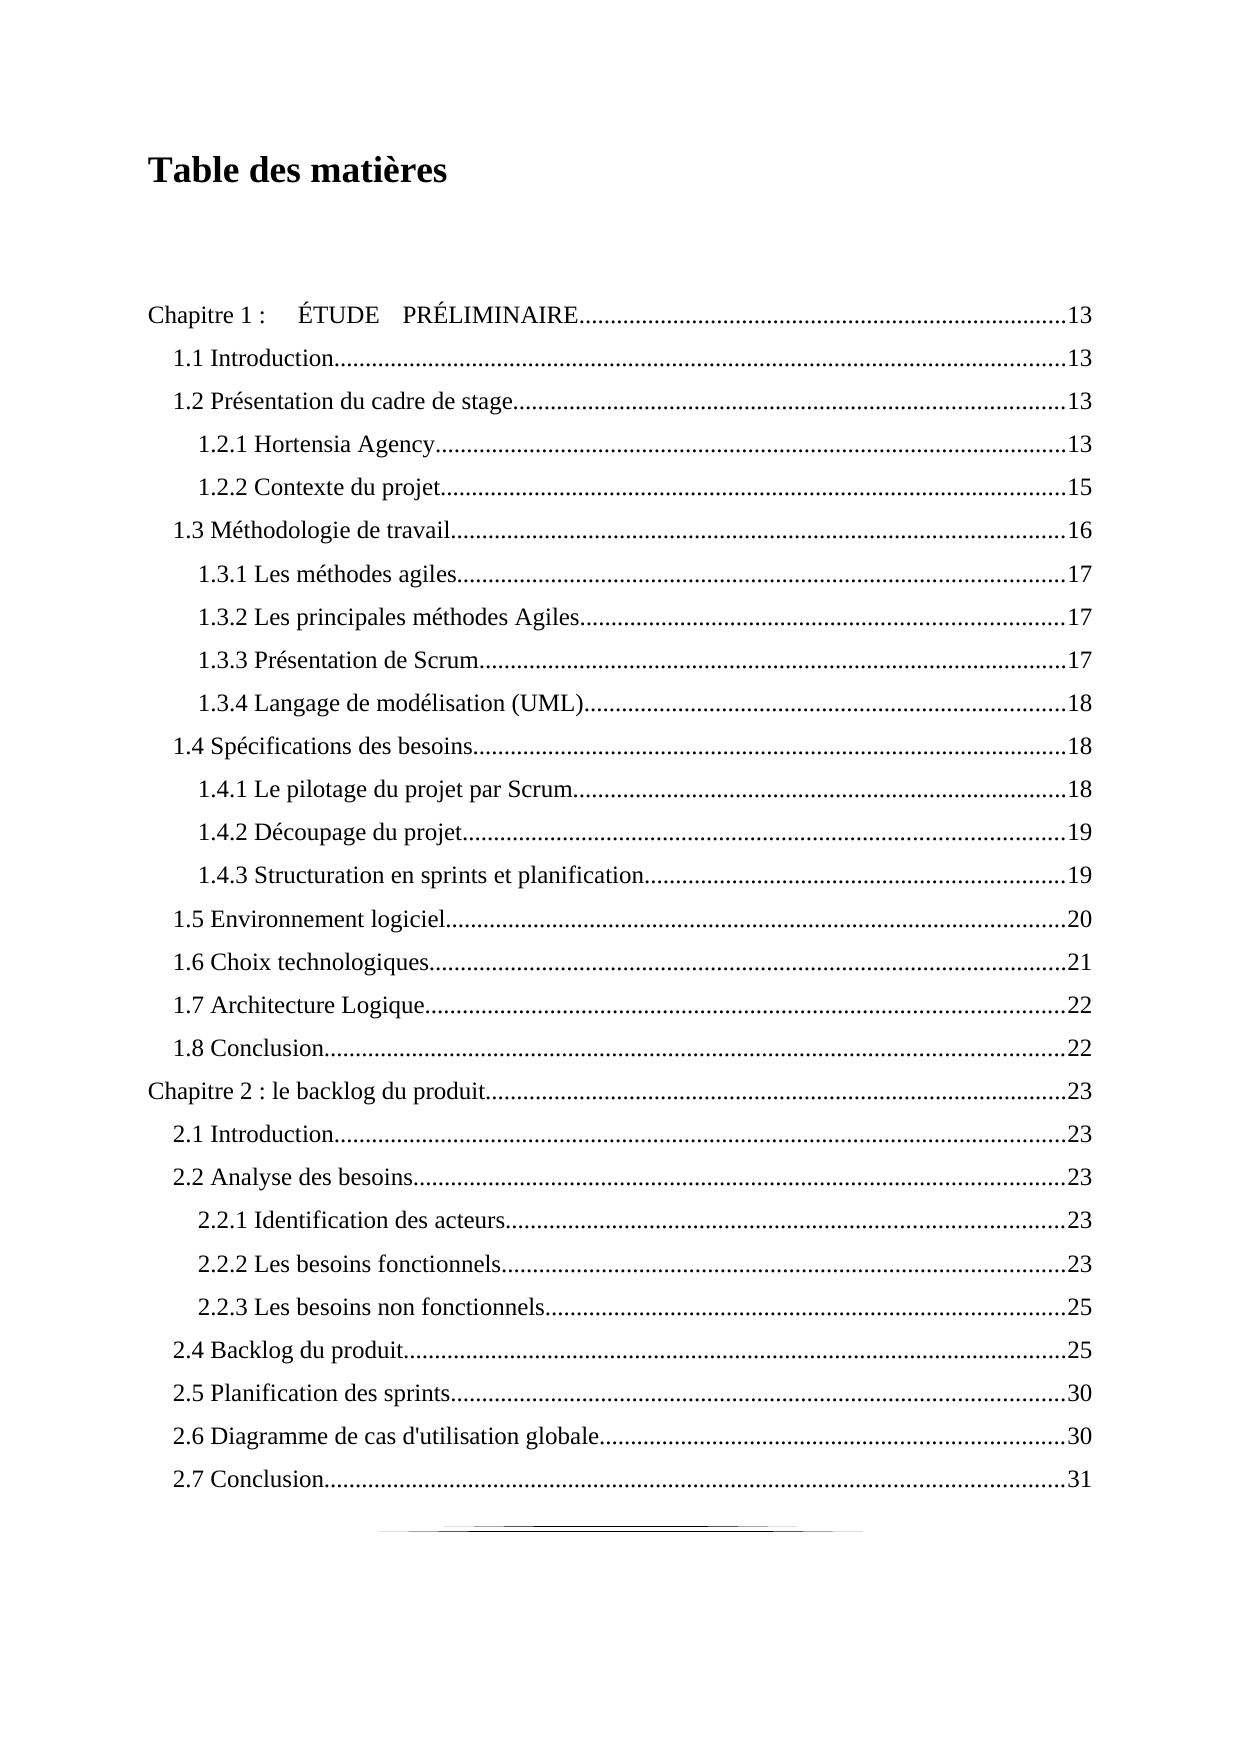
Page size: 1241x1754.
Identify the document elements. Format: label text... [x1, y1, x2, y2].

text 2.1 Introduction 23 [173, 1119, 1093, 1148]
text 2.2.3 Les besoins non fonctionnels 25 [198, 1292, 1093, 1321]
text 1.4.1 Le pilotage du projet par Scrum 18 [198, 774, 1093, 803]
text 2.5 Planification des sprints 30 [173, 1378, 1093, 1407]
text 1.1 Introduction 13 [173, 343, 1093, 372]
text 1.3.3 Présentation de Scrum 17 [198, 645, 1093, 674]
text 1.3.4 Langage de modélisation (UML) 18 [198, 688, 1093, 717]
text 1.3.2 Les principales méthodes Agiles 17 [198, 602, 1093, 631]
text 1.7 Architecture Logique 22 [173, 990, 1093, 1019]
text 1.3.1 Les méthodes agiles 17 [198, 559, 1093, 587]
text 1.5 Environnement logiciel 20 [173, 904, 1093, 932]
text 1.2.1 Hortensia Agency 13 [198, 429, 1093, 458]
text 1.4.3 Structuration en sprints et planification 19 [198, 861, 1093, 889]
text 1.4.2 Découpage du projet 19 [198, 817, 1093, 846]
text 1.8 Conclusion 22 [173, 1033, 1093, 1062]
text 1.2 Présentation du cadre de stage 13 [173, 386, 1093, 415]
text 2.2.2 Les besoins fonctionnels 23 [198, 1249, 1093, 1277]
text 2.2 Analyse des besoins 23 [173, 1162, 1093, 1191]
text 1.4 Spécifications des besoins 18 [173, 731, 1093, 760]
text 2.2.1 Identification des acteurs 23 [198, 1206, 1093, 1234]
text 2.7 Conclusion 31 [173, 1464, 1093, 1493]
text 2.6 Diagramme de cas d'utilisation globale 30 [173, 1421, 1093, 1450]
text Chapitre 2 : le backlog du produit 23 [148, 1076, 1093, 1105]
text Chapitre 1 : ÉTUDE PRÉLIMINAIRE 13 [148, 300, 1093, 328]
text 1.2.2 Contexte du projet 15 [198, 472, 1093, 501]
text 2.4 Backlog du produit 25 [173, 1335, 1093, 1364]
text 1.3 Méthodologie de travail 16 [173, 516, 1093, 544]
text Table des matières [148, 148, 1093, 191]
text 1.6 Choix technologiques 21 [173, 947, 1093, 976]
